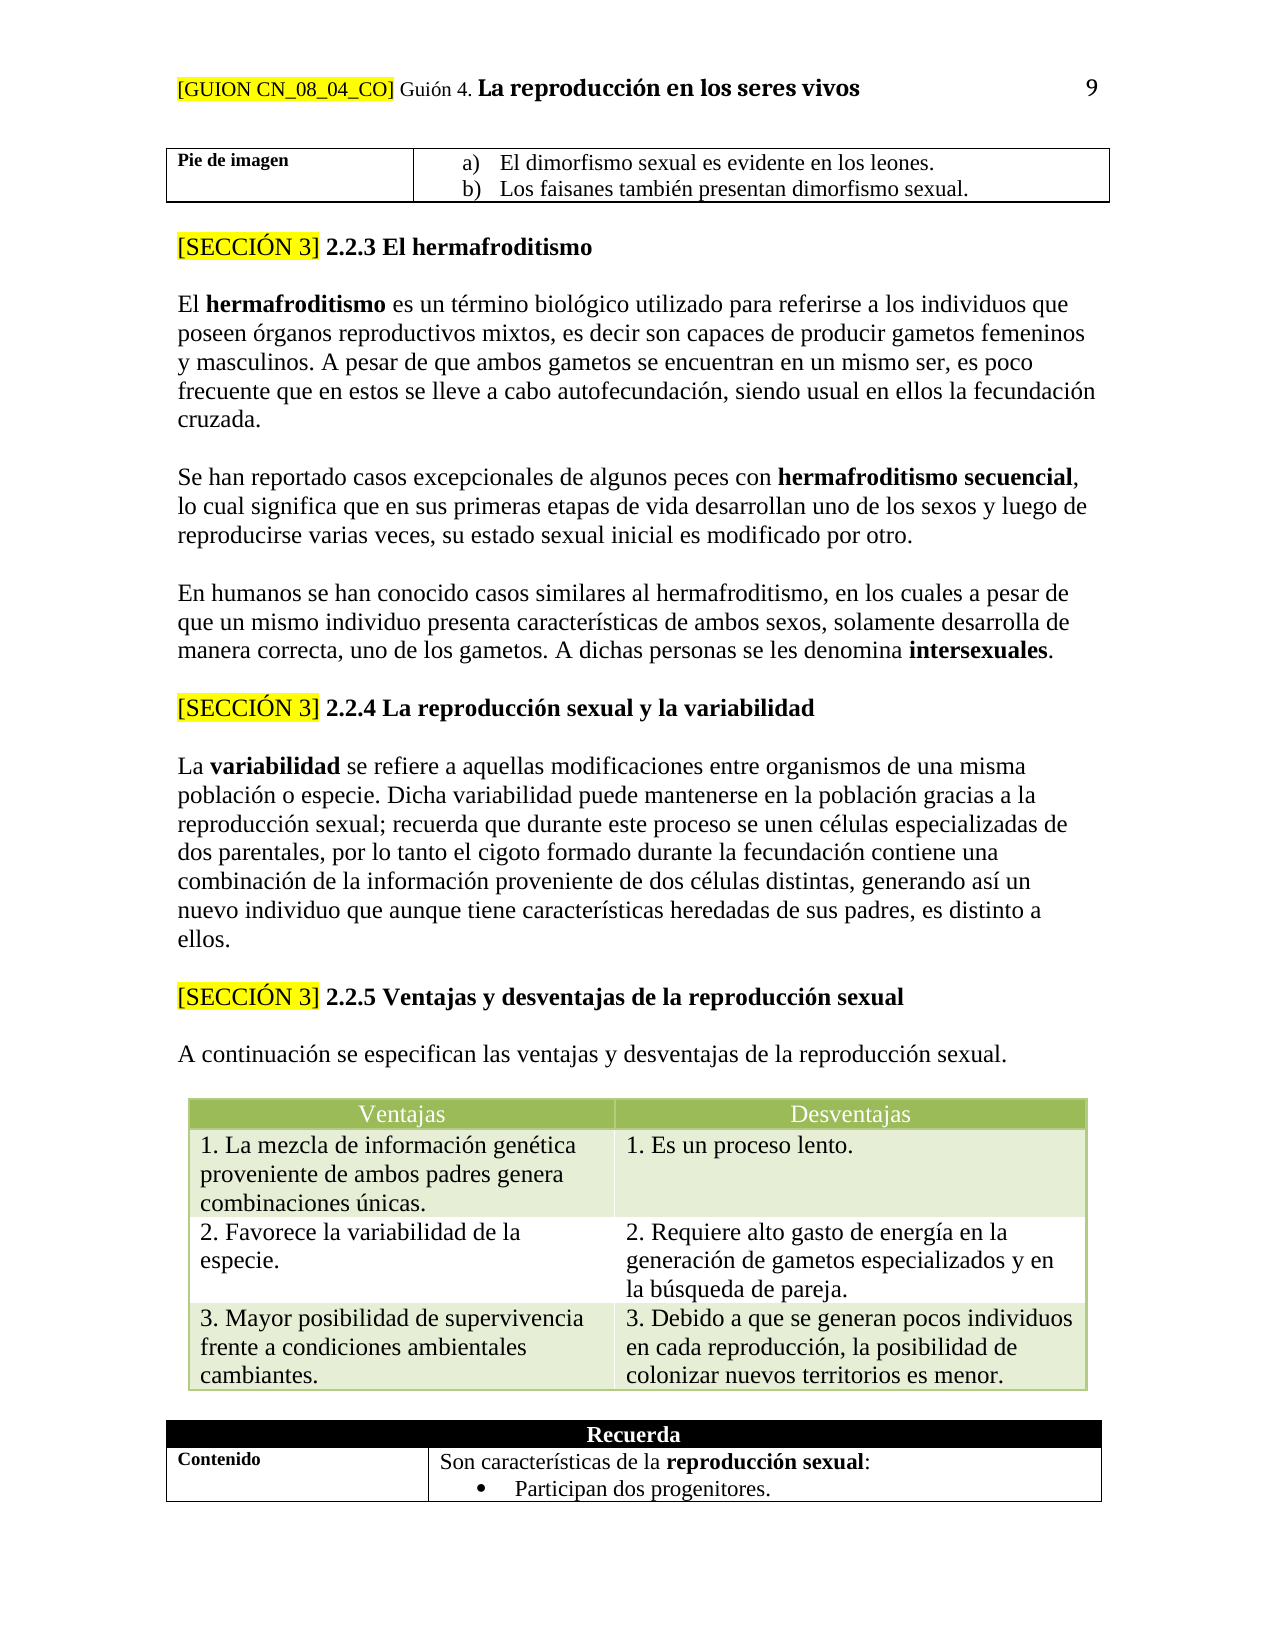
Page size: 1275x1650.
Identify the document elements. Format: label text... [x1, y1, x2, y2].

text [SECCIÓN 3] 2.2.5 Ventajas y desventajas de la reproducción sexual [319, 982, 1098, 1010]
table_cell 3. Mayor posibilidad de supervivencia frente a condiciones ambientales cambiantes. [190, 1303, 614, 1389]
text En humanos se han conocido casos similares al hermafroditismo, en los cuales a pesar de que un mismo individuo presenta características de ambos sexos, solamente desarrolla de manera correcta, uno de los gametos. A dichas personas se les denomina intersexuales. [177, 578, 1098, 664]
table_cell Contenido [167, 1448, 428, 1501]
text [SECCIÓN 3] 2.2.4 La reproducción sexual y la variabilidad [319, 693, 1098, 722]
table_cell 1. La mezcla de información genética proveniente de ambos padres genera combinaciones únicas. [190, 1130, 614, 1217]
text La variabilidad se refiere a aquellas modificaciones entre organismos de una misma población o especie. Dicha variabilidad puede mantenerse en la población gracias a la reproducción sexual; recuerda que durante este proceso se unen células especializadas de dos parentales, por lo tanto el cigoto formado durante la fecundación contiene una combinación de la información proveniente de dos células distintas, generando así un nuevo individuo que aunque tiene características heredadas de sus padres, es distinto a ellos. [177, 751, 1098, 952]
table_cell 3. Debido a que se generan pocos individuos en cada reproducción, la posibilidad de colonizar nuevos territorios es menor. [615, 1303, 1085, 1389]
text A continuación se especifican las ventajas y desventajas de la reproducción sexual. [177, 1039, 1098, 1068]
text Se han reportado casos excepcionales de algunos peces con hermafroditismo secuencial, lo cual significa que en sus primeras etapas de vida desarrollan uno de los sexos y luego de reproducirse varias veces, su estado sexual inicial es modificado por otro. [177, 462, 1098, 549]
table_cell 2. Favorece la variabilidad de la especie. [190, 1217, 614, 1303]
table_cell 2. Requiere alto gasto de energía en la generación de gametos especializados y en la búsqueda de pareja. [615, 1217, 1085, 1303]
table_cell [429, 1448, 1101, 1501]
text El hermafroditismo es un término biológico utilizado para referirse a los individuos que poseen órganos reproductivos mixtos, es decir son capaces de producir gametos femeninos y masculinos. A pesar de que ambos gametos se encuentran en un mismo ser, es poco frecuente que en estos se lleve a cabo autofecundación, siendo usual en ellos la fecundación cruzada. [177, 289, 1098, 433]
table_cell El dimorfismo sexual es evidente en los leones. Los faisanes también presentan dimorfismo sexual. [414, 149, 1109, 201]
table_cell Pie de imagen [167, 149, 413, 201]
table_header Ventajas [190, 1100, 614, 1128]
text [SECCIÓN 3] 2.2.3 El hermafroditismo [319, 232, 1098, 260]
table_cell 1. Es un proceso lento. [615, 1130, 1085, 1217]
table_header Recuerda [167, 1421, 1101, 1447]
table_header Desventajas [616, 1100, 1085, 1128]
